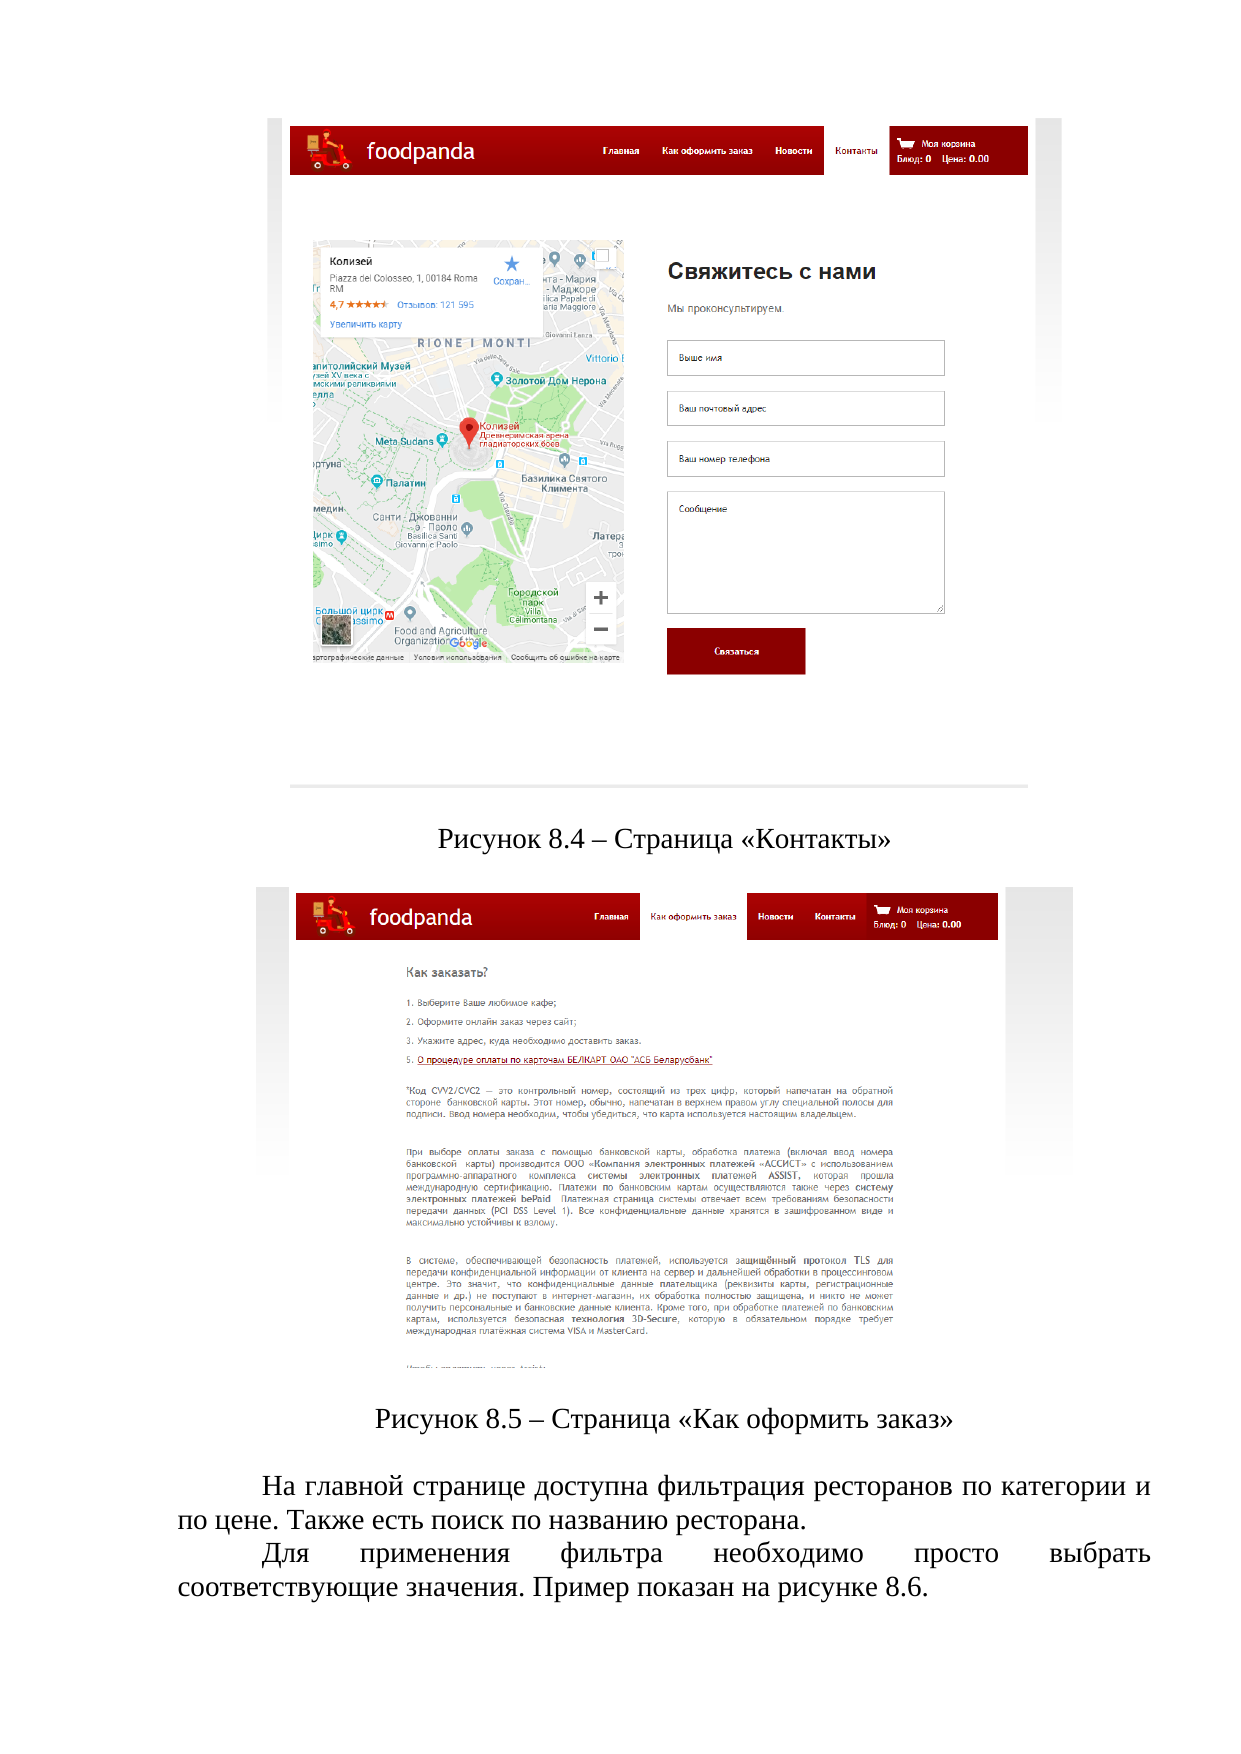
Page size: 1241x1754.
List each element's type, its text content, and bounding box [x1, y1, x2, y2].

picture [256, 887, 1073, 1368]
picture [267, 118, 1062, 788]
text На главной странице доступна фильтрация ресторанов по категории и по цене. Также есть поиск по названию ресторана. [177, 1468, 1152, 1535]
text Рисунок 8.4 – Страница «Контакты» [177, 821, 1152, 854]
text Рисунок 8.5 – Страница «Как оформить заказ» [177, 1401, 1152, 1435]
text Для применения фильтра необходимо просто выбрать соответствующие значения. Пример показан на рисунке 8.6. [177, 1535, 1152, 1602]
